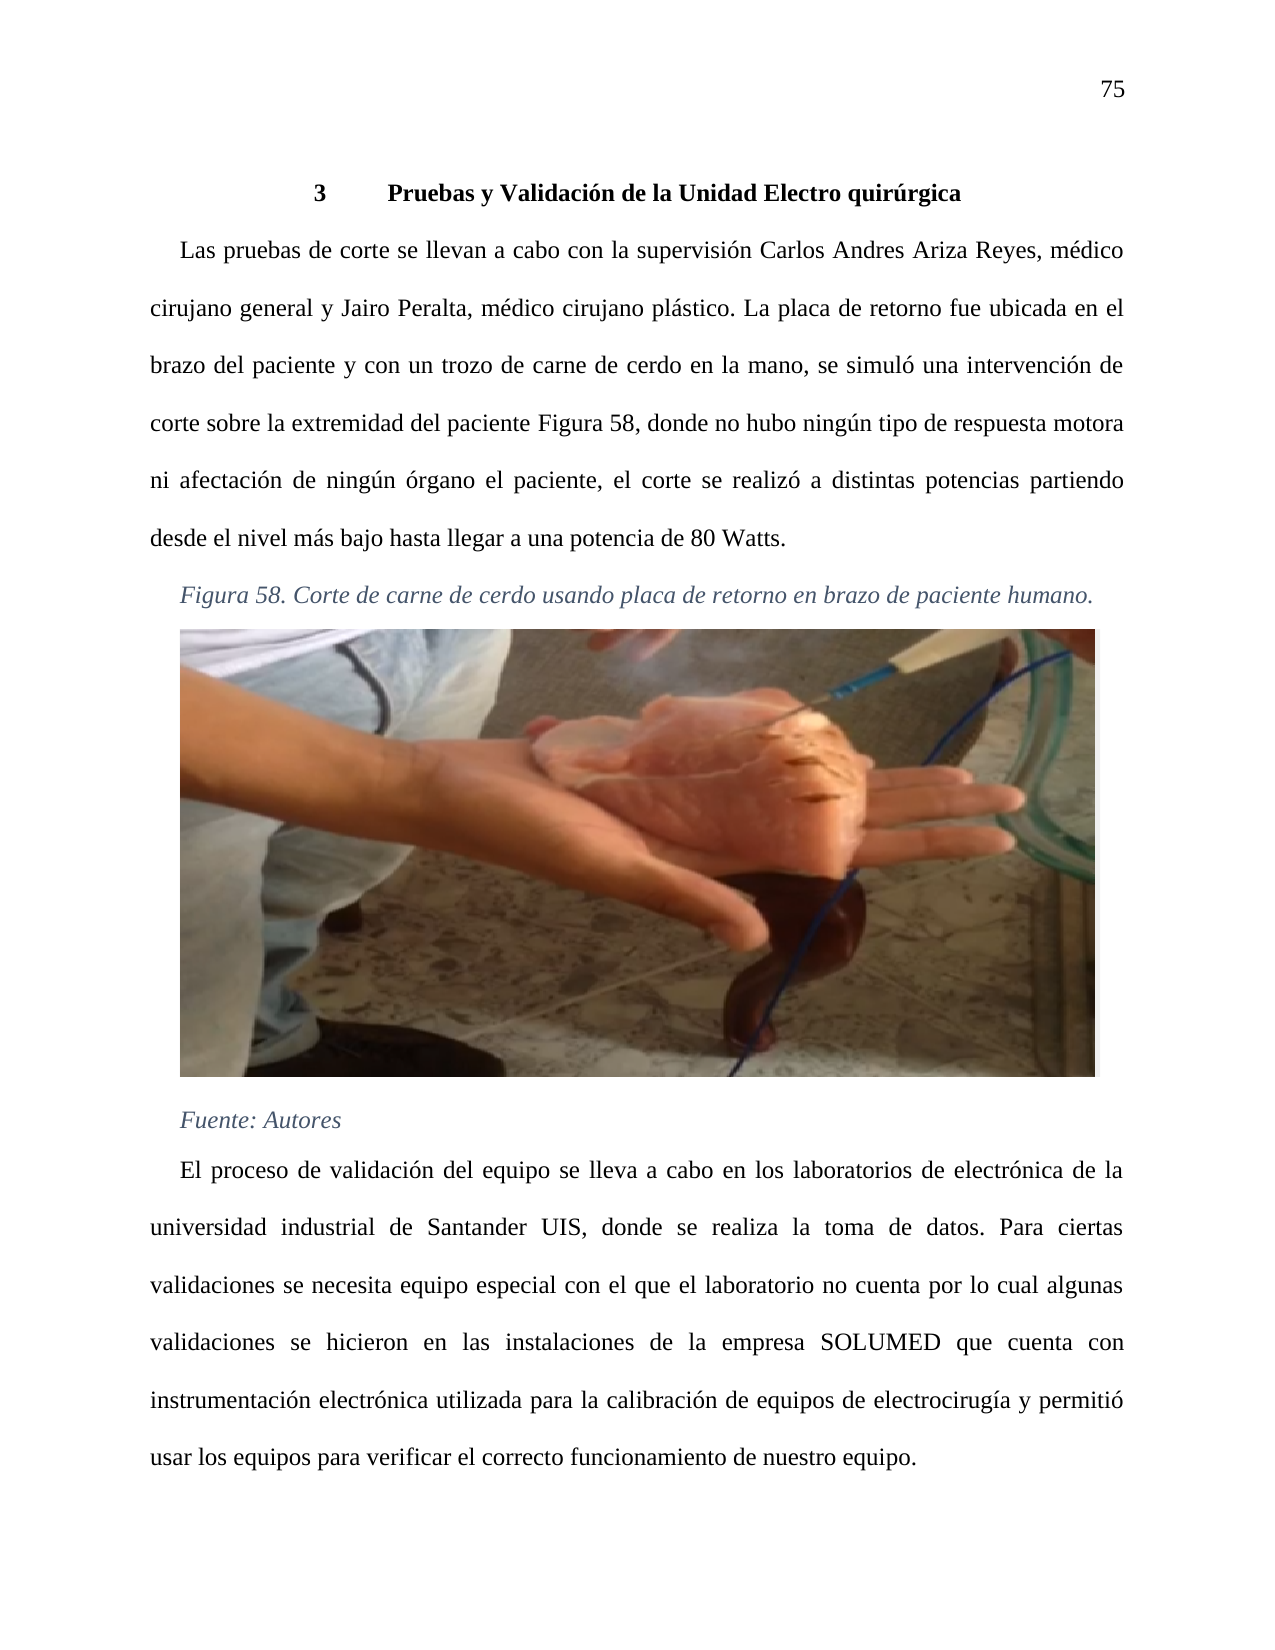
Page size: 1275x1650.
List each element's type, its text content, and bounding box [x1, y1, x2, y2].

text Las pruebas de corte se llevan a cabo con la supervisión Carlos Andres Ariza Reyes, médico cirujano general y Jairo Peralta, médico cirujano plástico. La placa de retorno fue ubicada en el brazo del paciente y con un trozo de carne de cerdo en la mano, se simuló una intervención de corte sobre la extremidad del paciente Figura 58, donde no hubo ningún tipo de respuesta motora ni afectación de ningún órgano el paciente, el corte se realizó a distintas potencias partiendo desde el nivel más bajo hasta llegar a una potencia de 80 Watts. [150, 235, 1125, 551]
text Fuente: Autores [150, 1105, 1125, 1134]
subtitle Pruebas y Validación de la Unidad Electro quirúrgica [150, 178, 1125, 206]
text Figura 58. Corte de carne de cerdo usando placa de retorno en brazo de paciente humano. [150, 580, 1125, 609]
text El proceso de validación del equipo se lleva a cabo en los laboratorios de electrónica de la universidad industrial de Santander UIS, donde se realiza la toma de datos. Para ciertas validaciones se necesita equipo especial con el que el laboratorio no cuenta por lo cual algunas validaciones se hicieron en las instalaciones de la empresa SOLUMED que cuenta con instrumentación electrónica utilizada para la calibración de equipos de electrocirugía y permitió usar los equipos para verificar el correcto funcionamiento de nuestro equipo. [150, 1155, 1125, 1471]
picture [179, 629, 1101, 1077]
